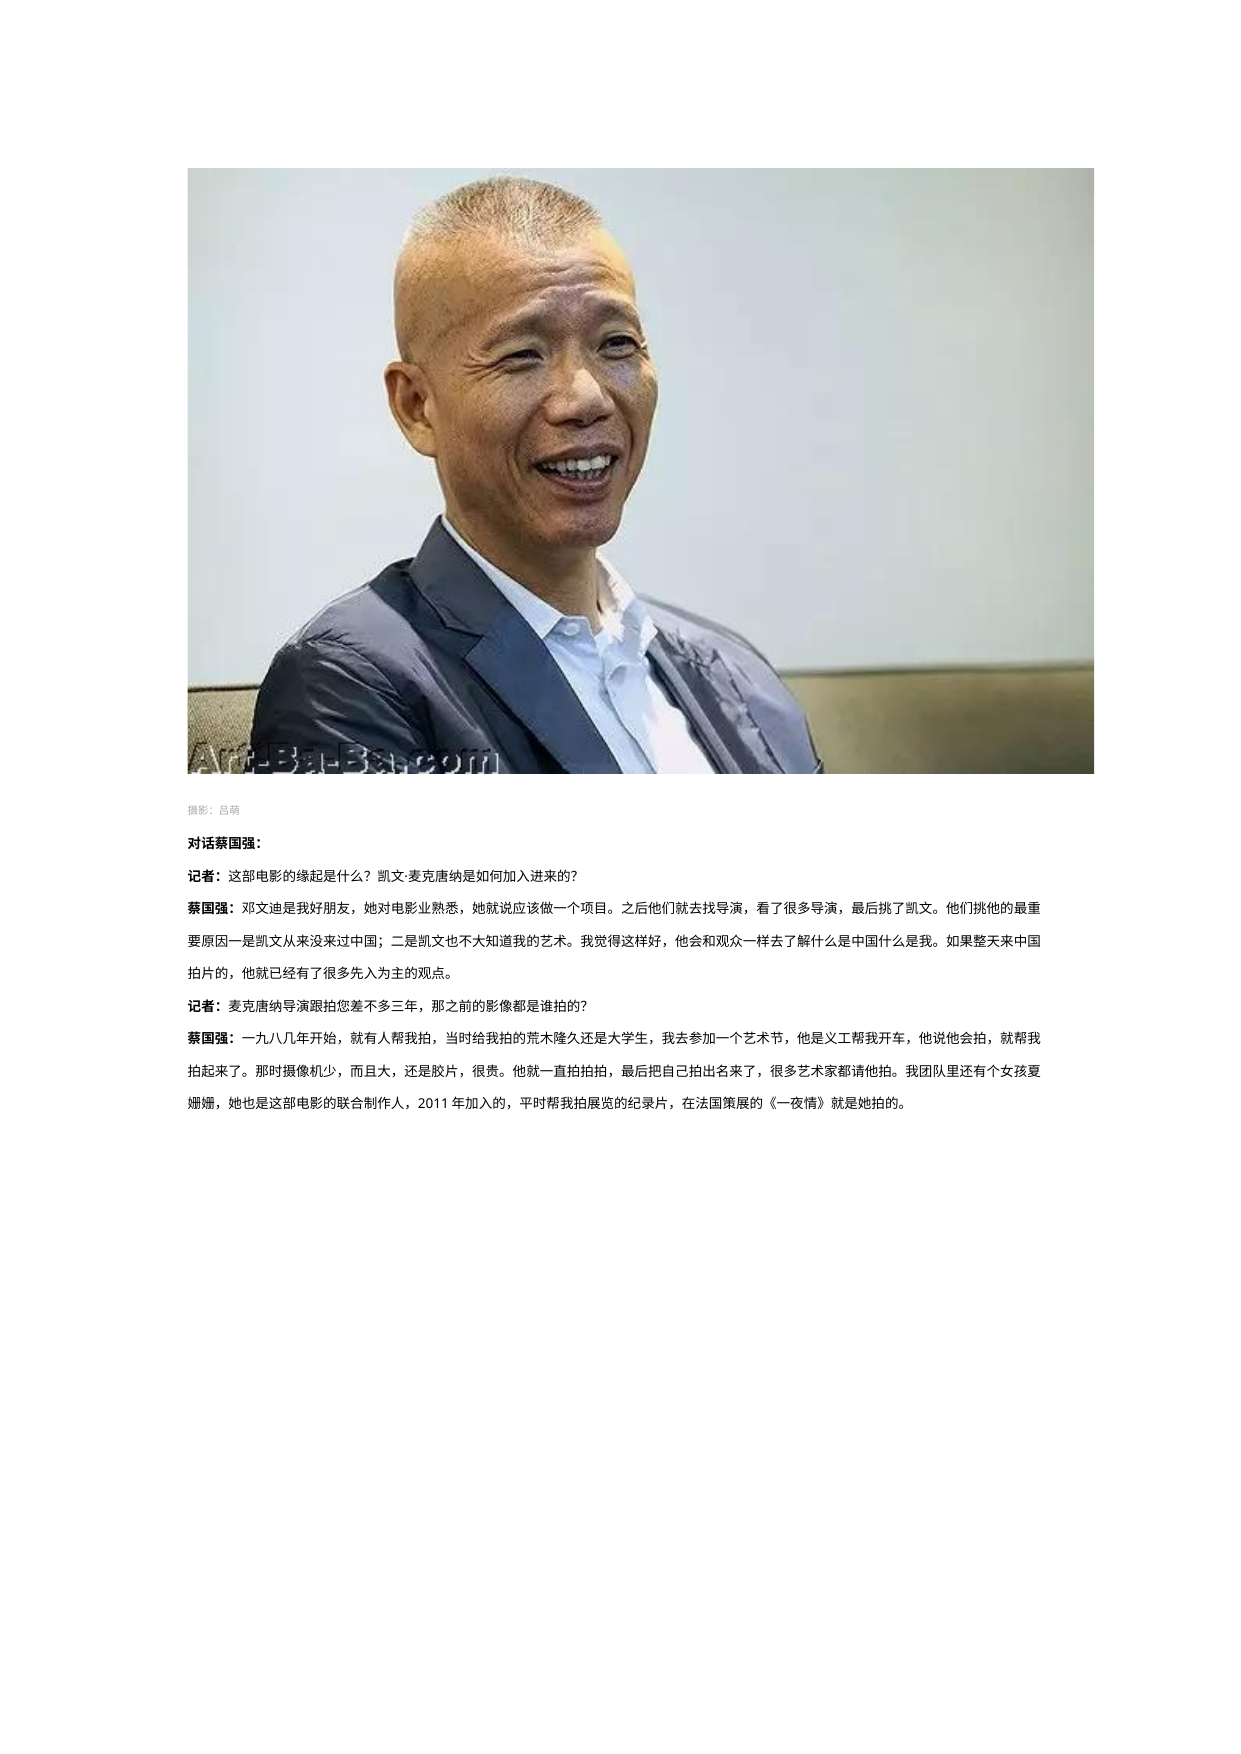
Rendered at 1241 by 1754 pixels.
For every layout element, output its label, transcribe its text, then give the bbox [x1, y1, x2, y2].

text 记者：这部电影的缘起是什么？凯文·麦克唐纳是如何加入进来的？ [187, 859, 1053, 892]
text 蔡国强：一九八几年开始，就有人帮我拍，当时给我拍的荒木隆久还是大学生，我去参加一个艺术节，他是义工帮我开车，他说他会拍，就帮我拍起来了。那时摄像机少，而且大，还是胶片，很贵。他就一直拍拍拍，最后把自己拍出名来了，很多艺术家都请他拍。我团队里还有个女孩夏姗姗，她也是这部电影的联合制作人，2011年加入的，平时帮我拍展览的纪录片，在法国策展的《一夜情》就是她拍的。 [187, 1022, 1053, 1119]
text 记者：麦克唐纳导演跟拍您差不多三年，那之前的影像都是谁拍的？ [187, 989, 1053, 1022]
text 摄影：吕萌 [187, 794, 1053, 827]
text 蔡国强：邓文迪是我好朋友，她对电影业熟悉，她就说应该做一个项目。之后他们就去找导演，看了很多导演，最后挑了凯文。他们挑他的最重要原因一是凯文从来没来过中国；二是凯文也不大知道我的艺术。我觉得这样好，他会和观众一样去了解什么是中国什么是我。如果整天来中国拍片的，他就已经有了很多先入为主的观点。 [187, 892, 1053, 989]
text 对话蔡国强： [187, 827, 1053, 859]
picture [187, 168, 1095, 774]
